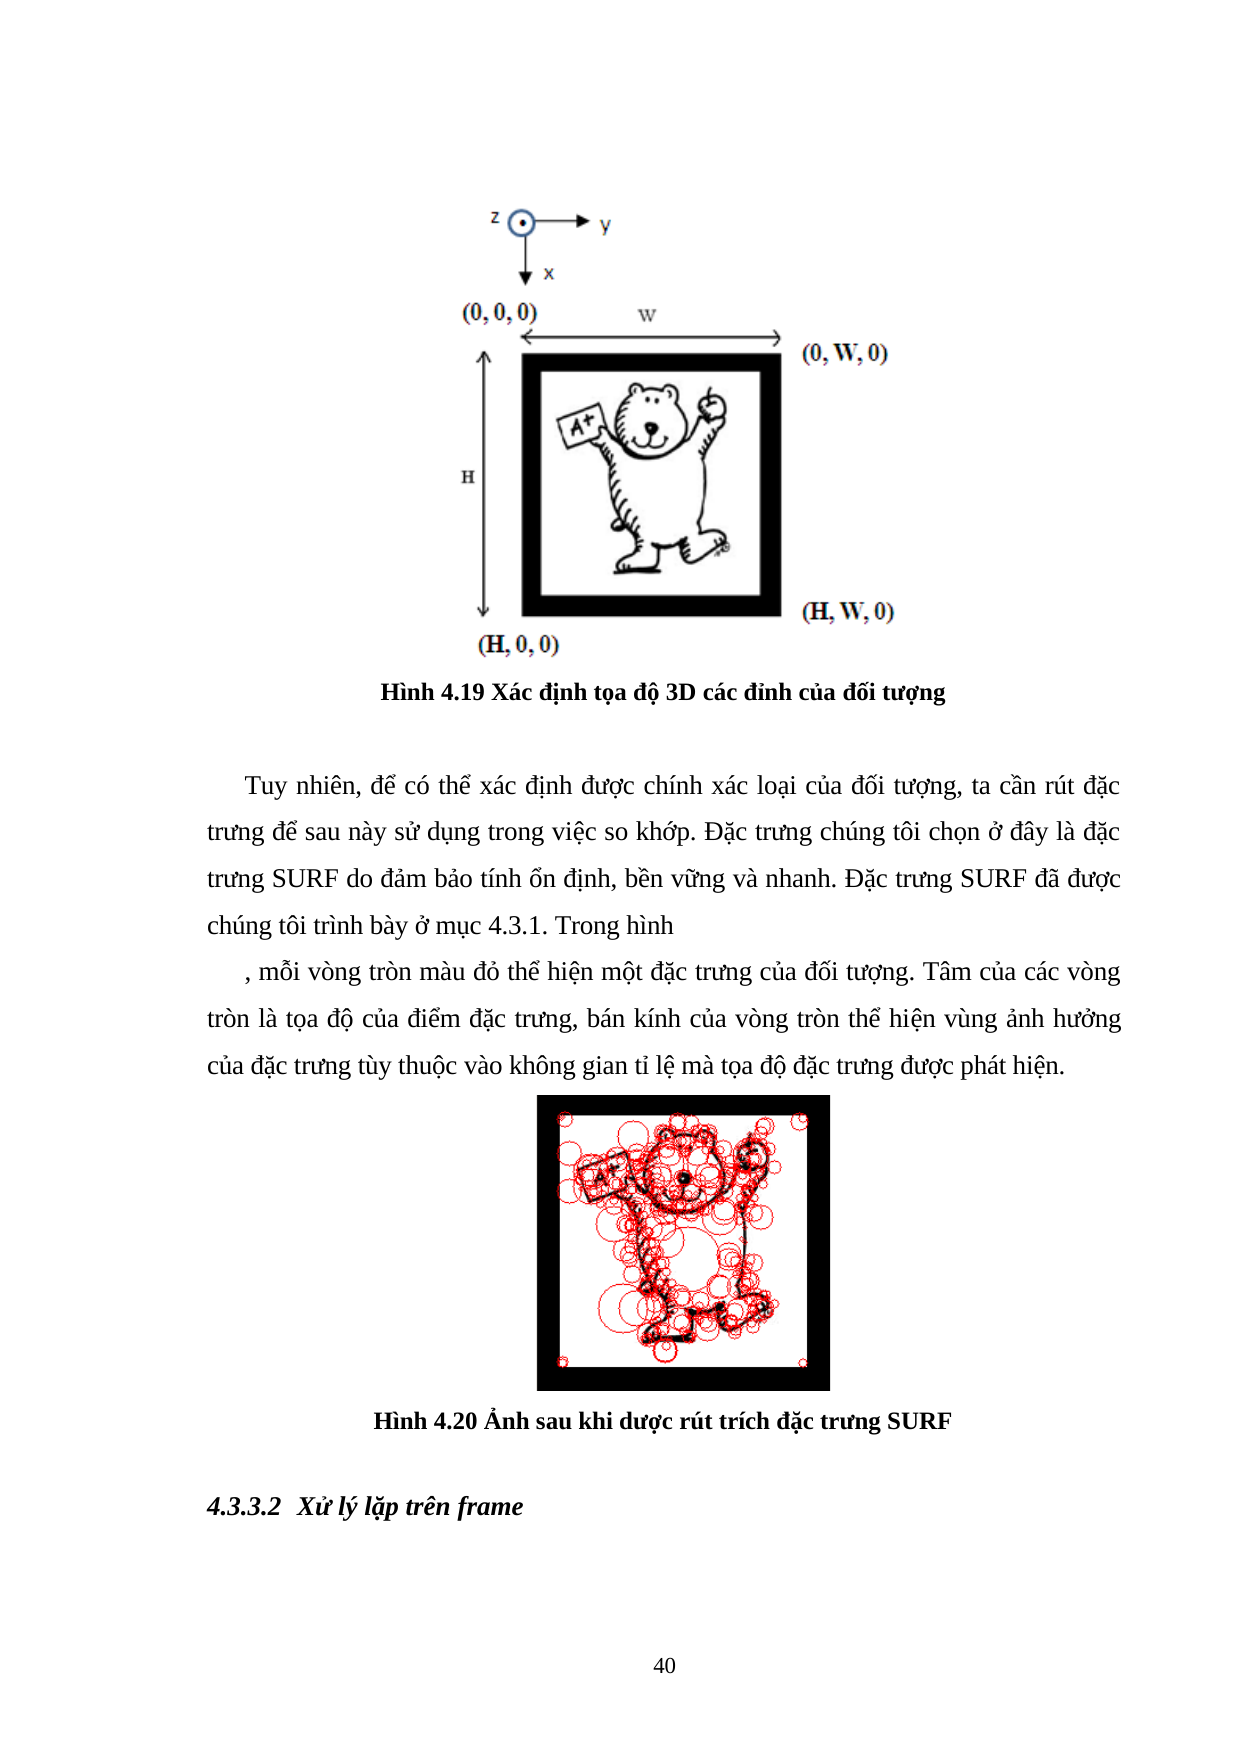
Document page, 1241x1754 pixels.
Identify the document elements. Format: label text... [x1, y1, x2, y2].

picture [456, 206, 910, 662]
subtitle Xử lý lặp trên frame [207, 1490, 1122, 1522]
text Tuy nhiên, để có thể xác định được chính xác loại của đối tượng, ta cần rút đặc trưng để sau này sử dụng trong việc so khớp. Đặc trưng chúng tôi chọn ở đây là đặc trưng SURF do đảm bảo tính ổn định, bền vững và nhanh. Đặc trưng SURF đã được chúng tôi trình bày ở mục 4.3.1. Trong hình [207, 769, 1122, 940]
picture [536, 1095, 830, 1391]
